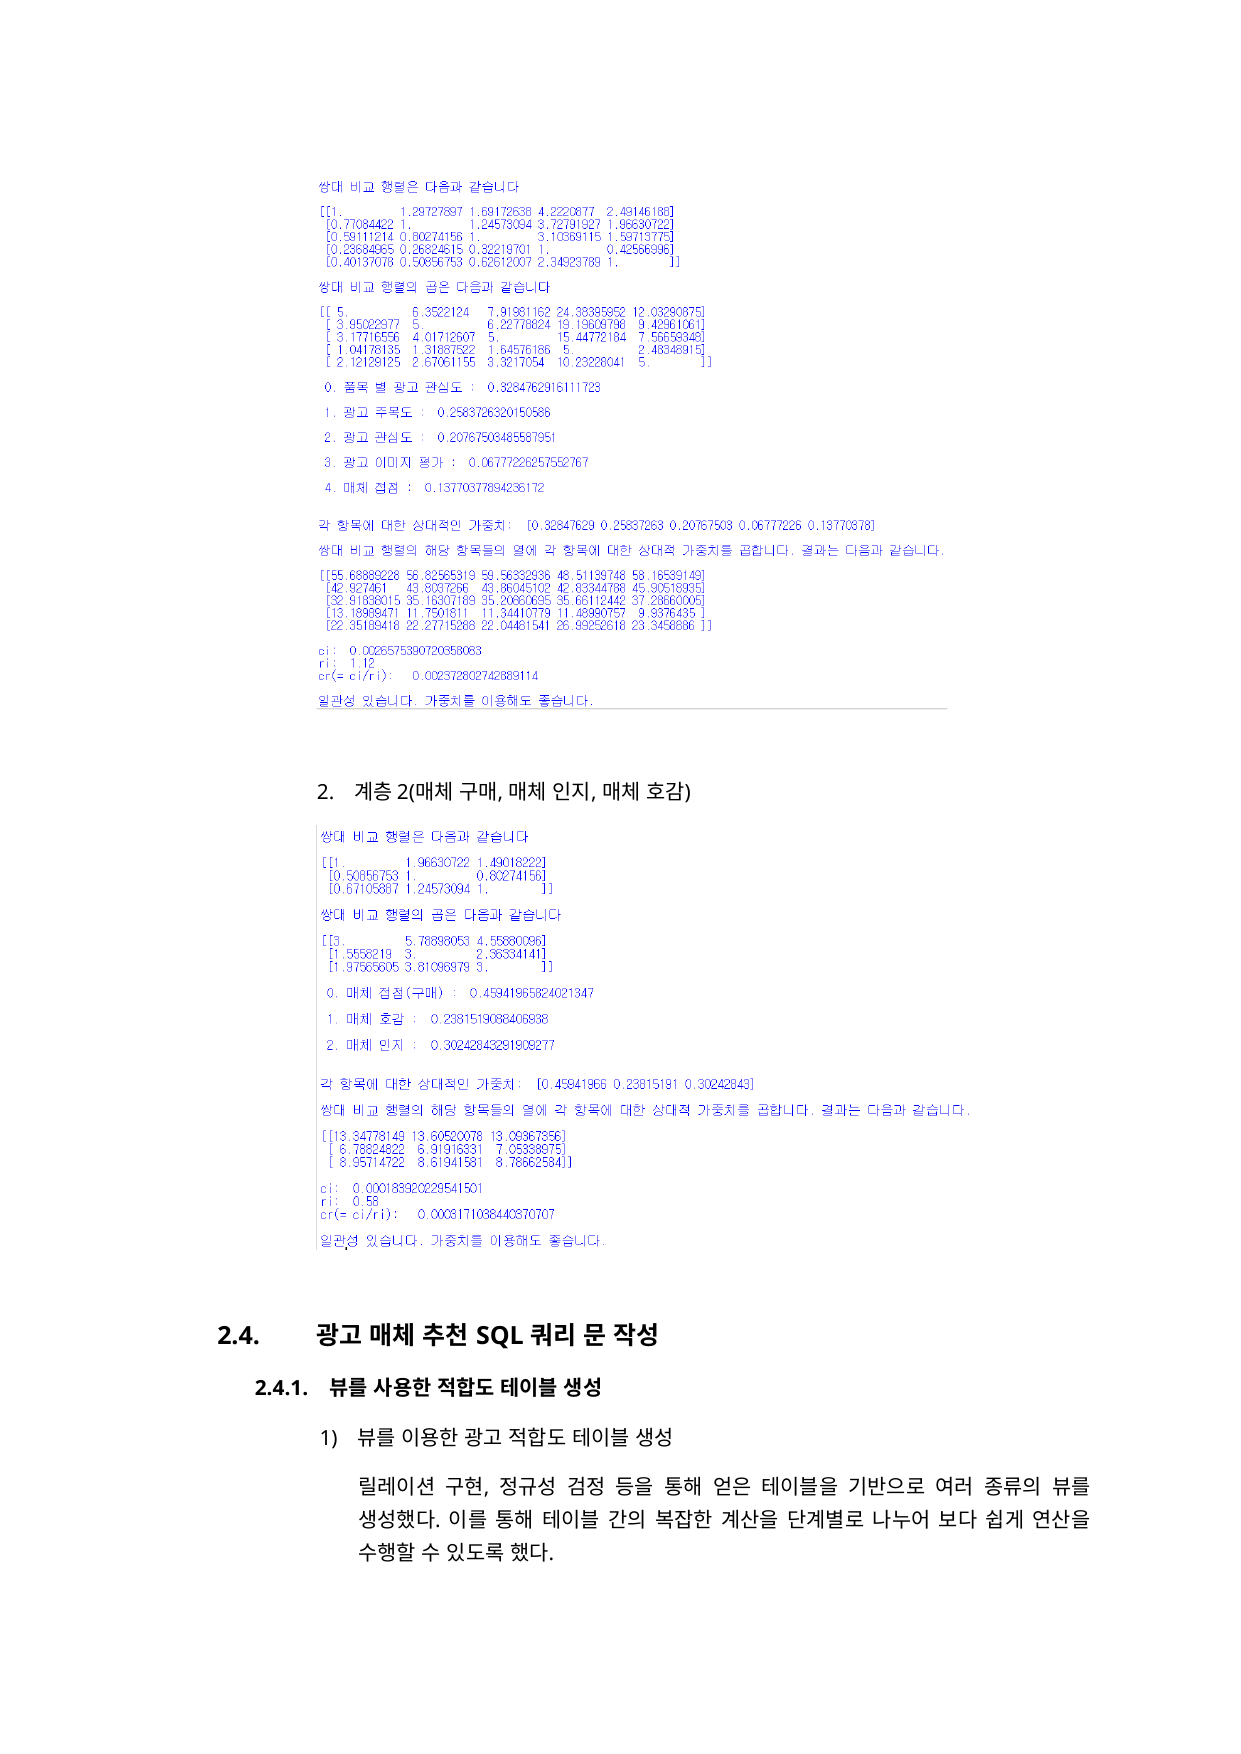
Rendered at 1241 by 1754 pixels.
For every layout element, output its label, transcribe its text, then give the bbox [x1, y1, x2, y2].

text 릴레이션 구현, 정규성 검정 등을 통해 얻은 테이블을 기반으로 여러 종류의 뷰를 생성했다. 이를 통해 테이블 간의 복잡한 계산을 단계별로 나누어 보다 쉽게 연산을 수행할 수 있도록 했다. [358, 1470, 1090, 1566]
list 계층2(매체 구매, 매체 인지, 매체 호감) [317, 776, 1090, 806]
picture [316, 177, 948, 710]
picture [316, 825, 979, 1250]
list 뷰를 사용한 적합도 테이블 생성 [254, 1372, 1090, 1402]
list 광고 매체 추천 SQL 쿼리 문 작성 [217, 1316, 1090, 1352]
list 뷰를 이용한 광고 적합도 테이블 생성 [319, 1421, 1090, 1451]
